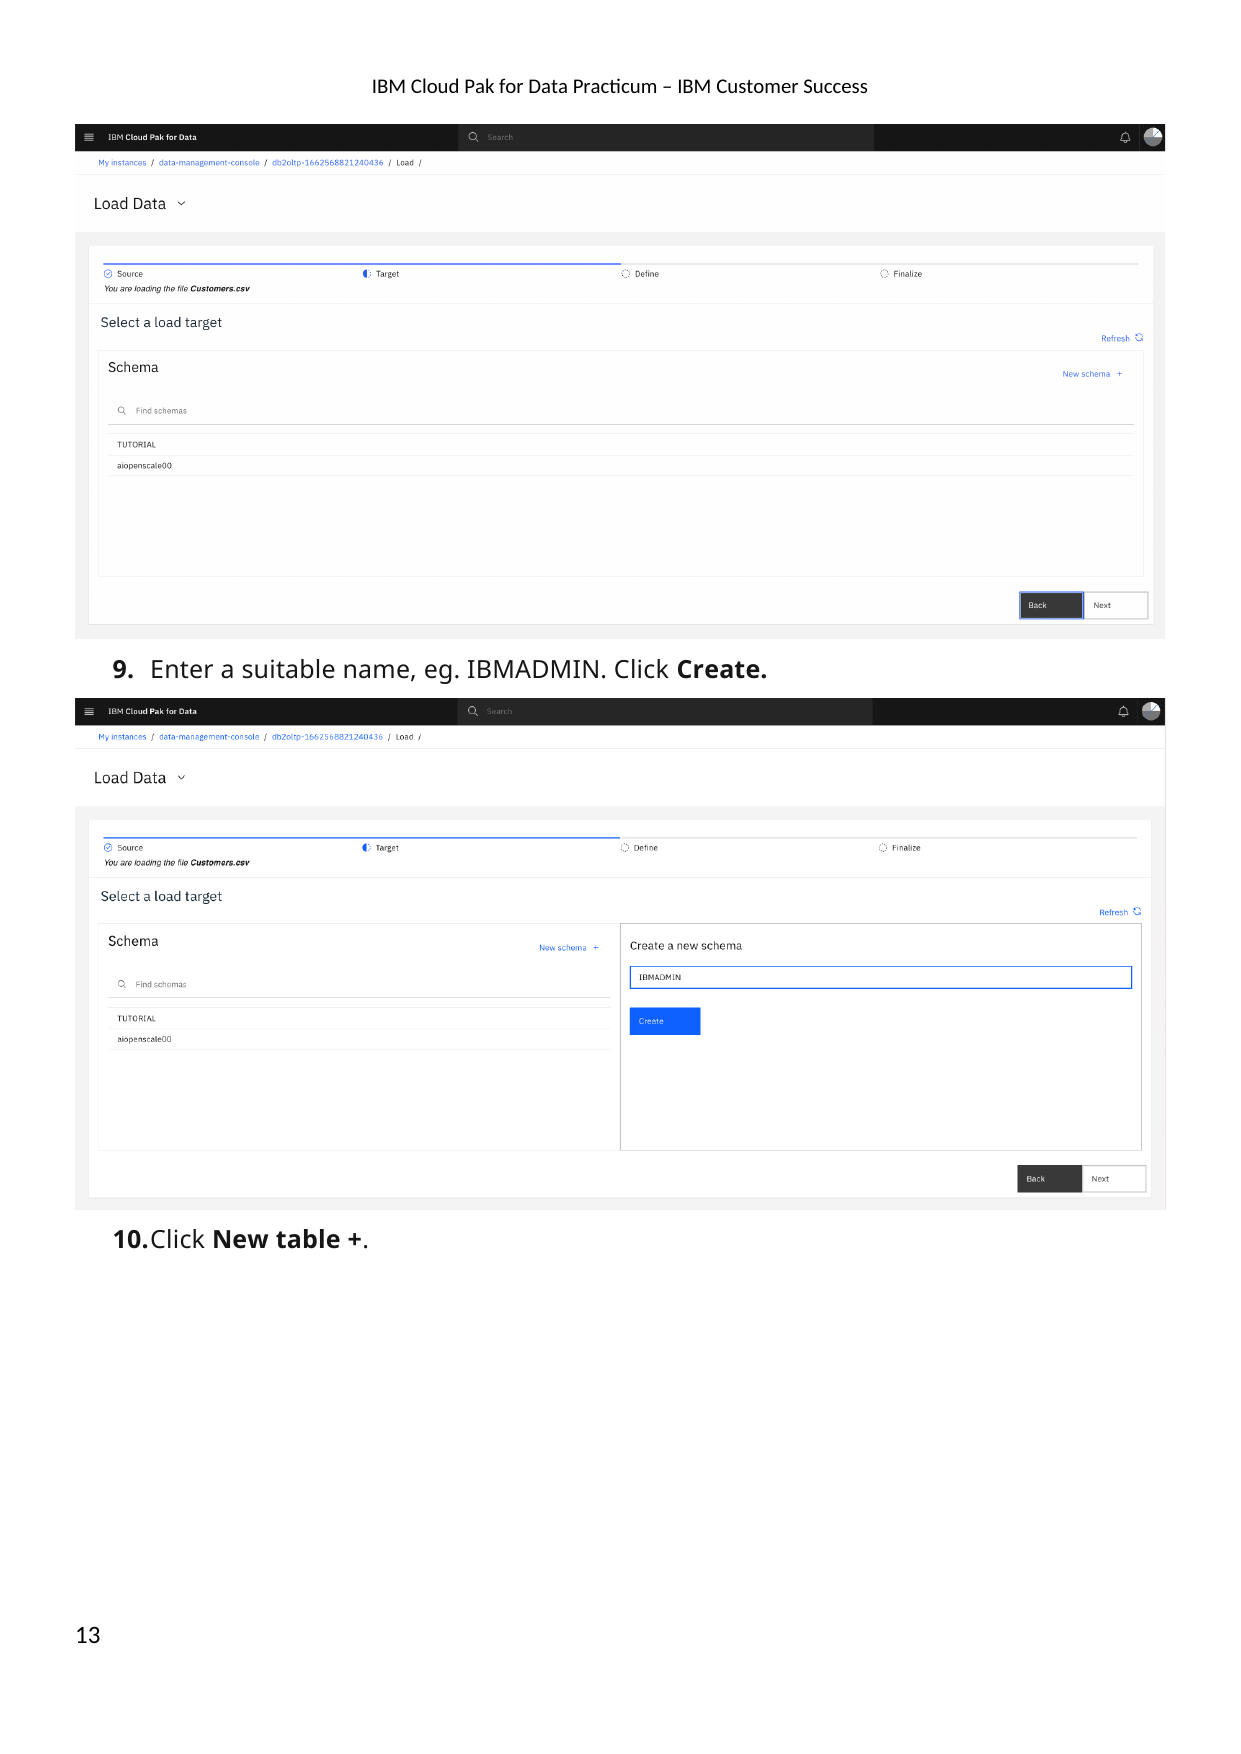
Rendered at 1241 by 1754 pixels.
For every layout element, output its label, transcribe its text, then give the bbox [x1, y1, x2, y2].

list Enter a suitable name, eg. IBMADMIN. Click Create. [112, 652, 1165, 686]
list Click New table +. [112, 1222, 1165, 1256]
picture [75, 698, 1166, 1210]
picture [75, 124, 1166, 639]
